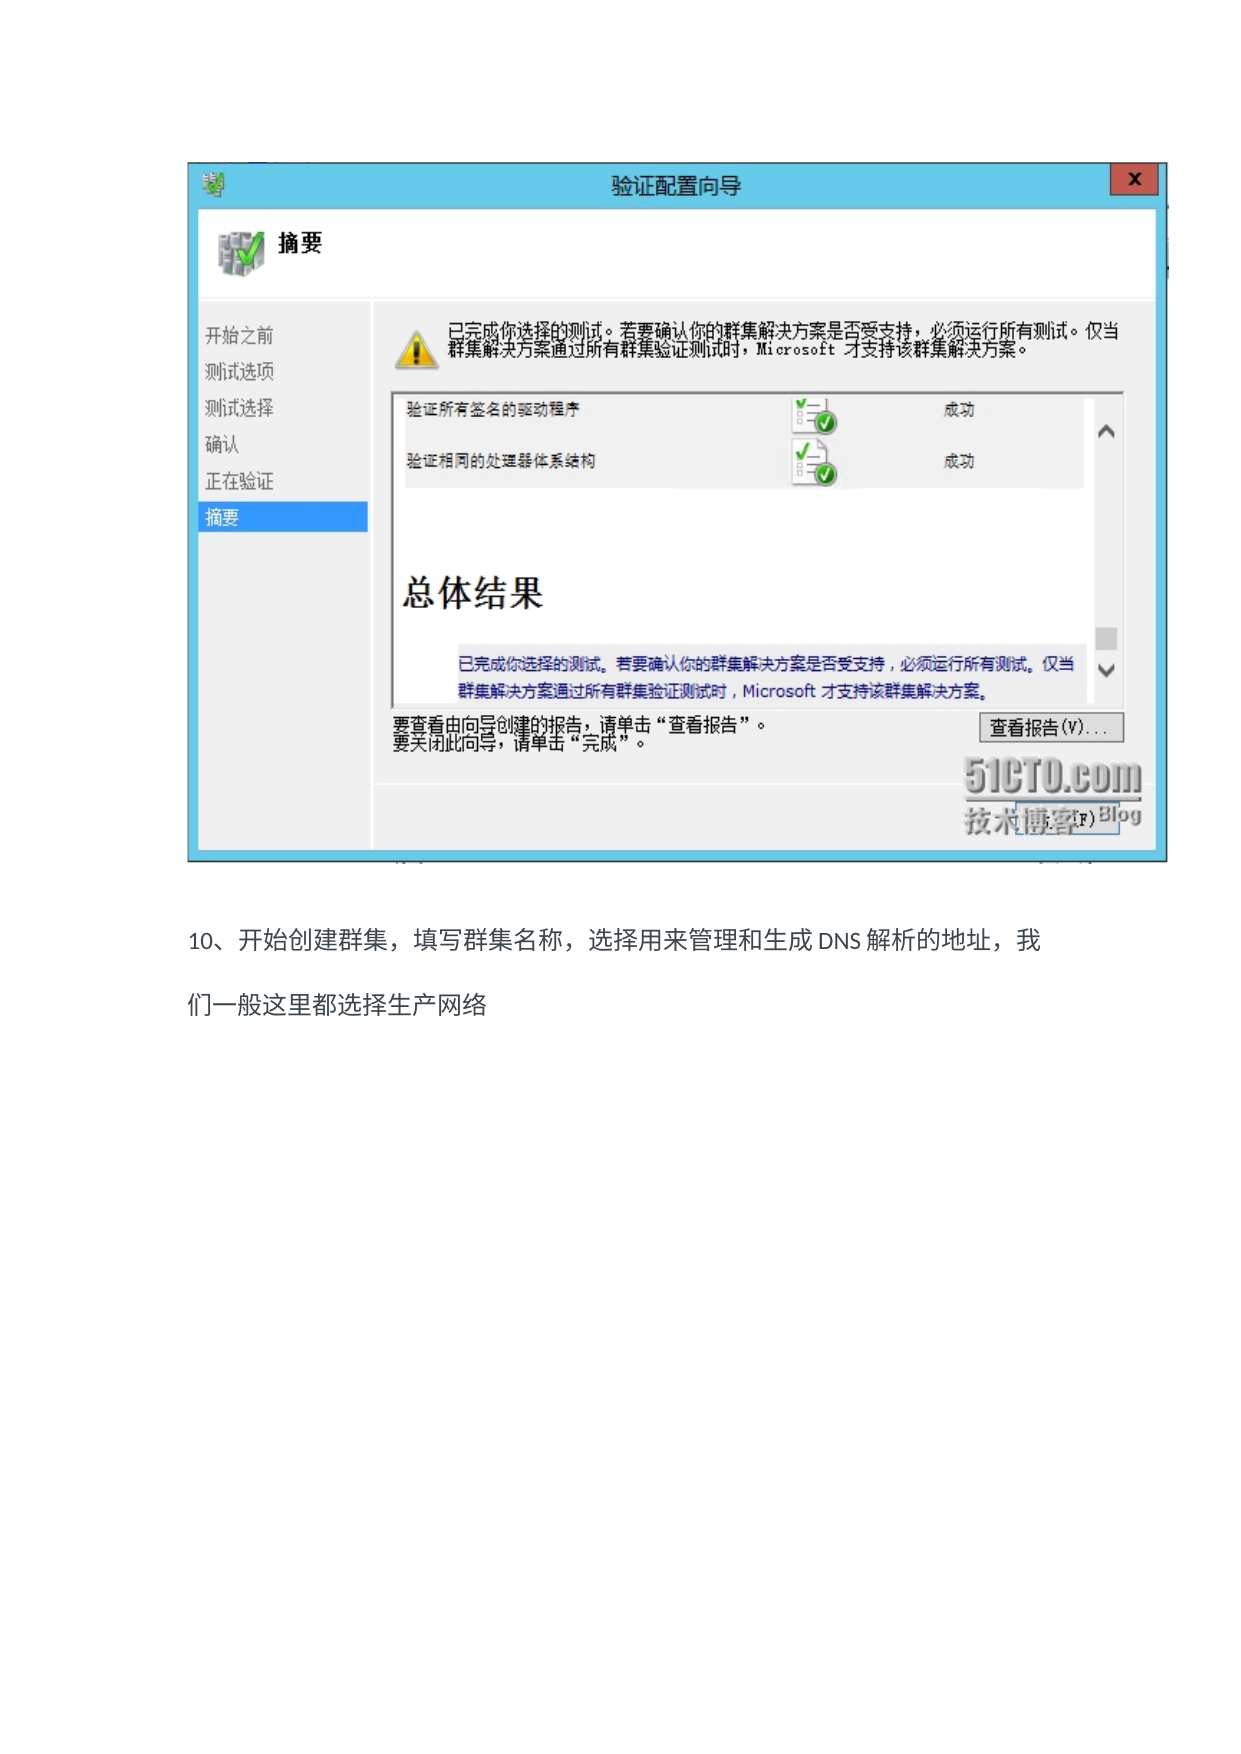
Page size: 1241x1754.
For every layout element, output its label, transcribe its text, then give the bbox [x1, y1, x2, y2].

picture [187, 162, 1169, 864]
text 10、开始创建群集，填写群集名称，选择用来管理和生成DNS解析的地址，我们一般这里都选择生产网络 [187, 906, 1053, 1036]
